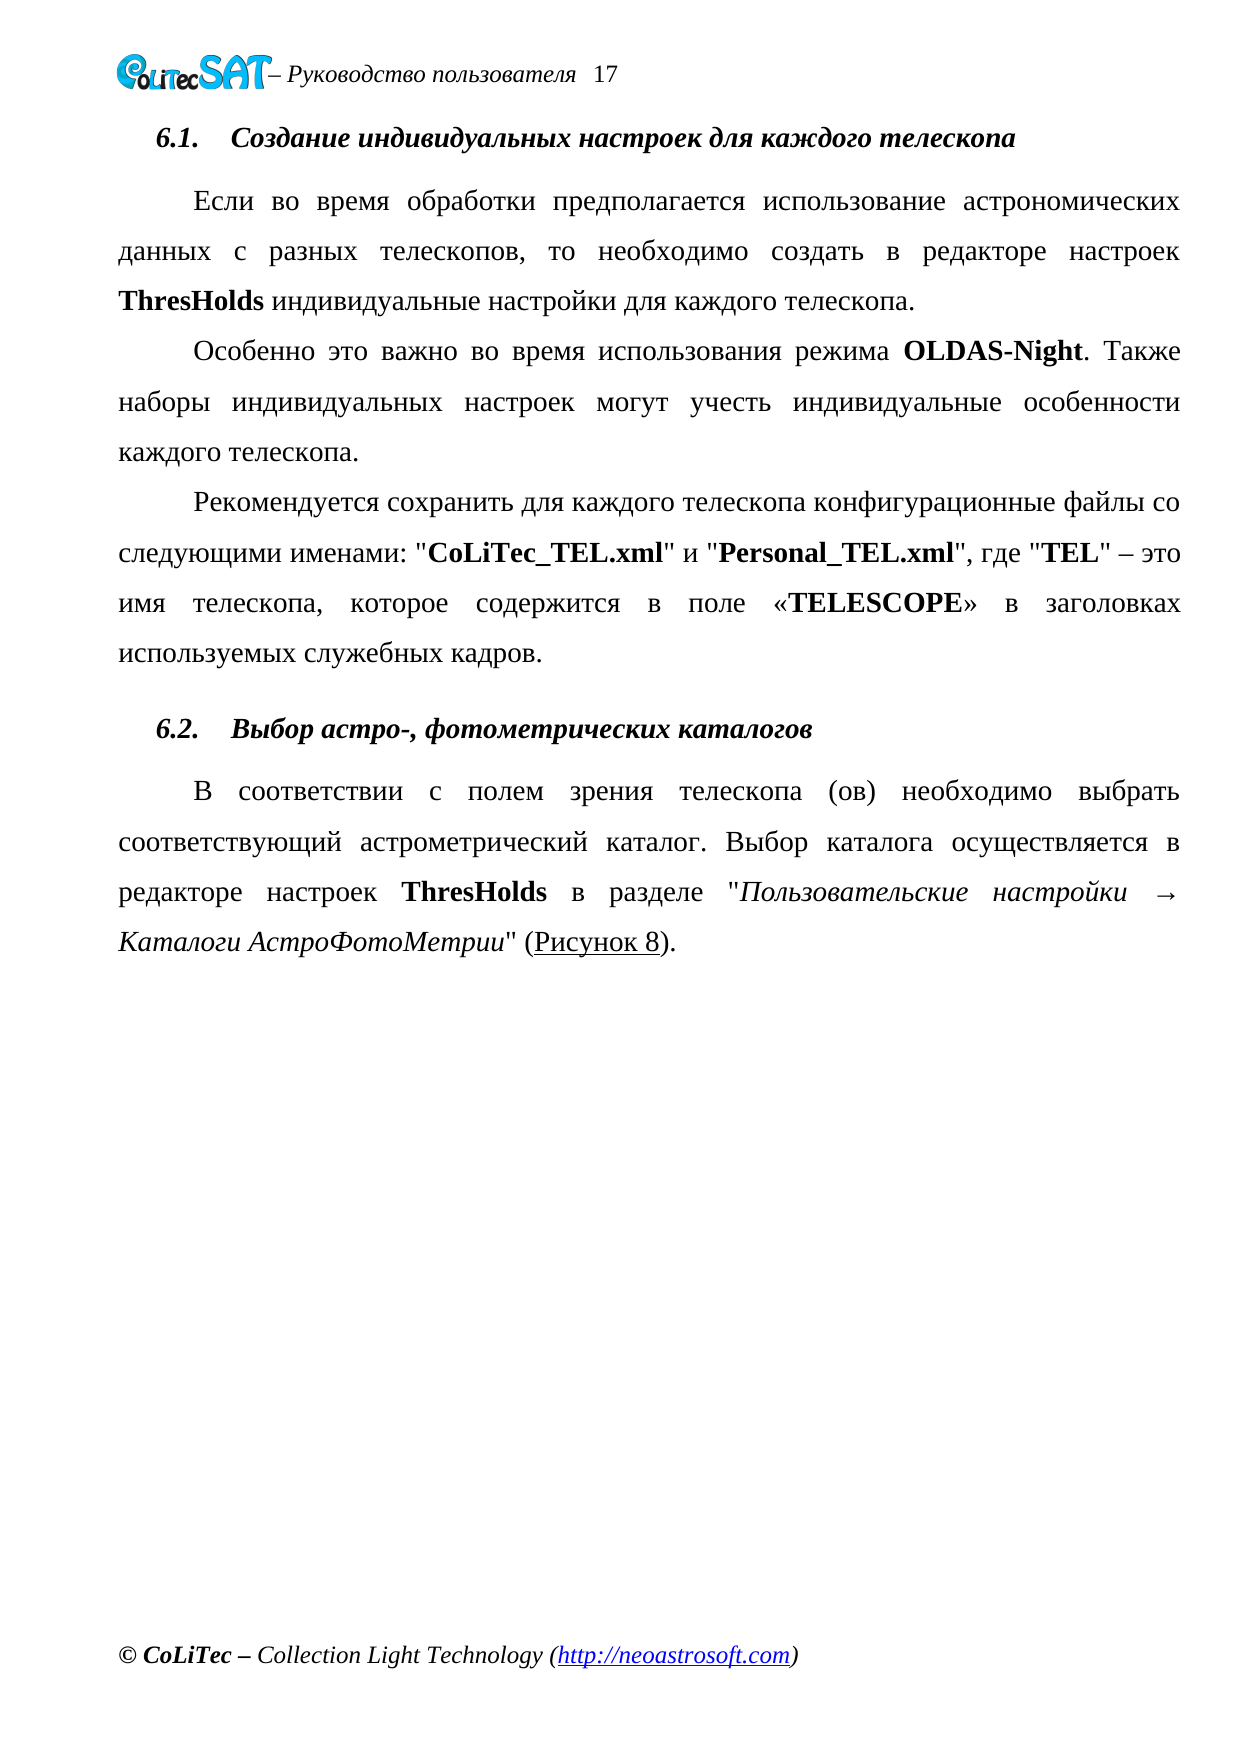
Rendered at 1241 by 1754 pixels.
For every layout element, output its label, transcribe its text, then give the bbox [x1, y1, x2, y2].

subtitle Создание индивидуальных настроек для каждого телескопа [156, 120, 1181, 153]
text Особенно это важно во время использования режима OLDAS-Night. Также наборы индивидуальных настроек могут учесть индивидуальные особенности каждого телескопа. [118, 333, 1181, 468]
text Рекомендуется сохранить для каждого телескопа конфигурационные файлы со следующими именами: "CoLiTec_TEL.xml" и "Personal_TEL.xml", где "TEL" – это имя телескопа, которое содержится в поле «TELESCOPE» в заголовках используемых служебных кадров. [118, 484, 1181, 669]
subtitle Выбор астро-, фотометрических каталогов [156, 711, 1181, 744]
text Если во время обработки предполагается использование астрономических данных с разных телескопов, то необходимо создать в редакторе настроек ThresHolds индивидуальные настройки для каждого телескопа. [118, 183, 1181, 317]
picture [115, 53, 275, 91]
